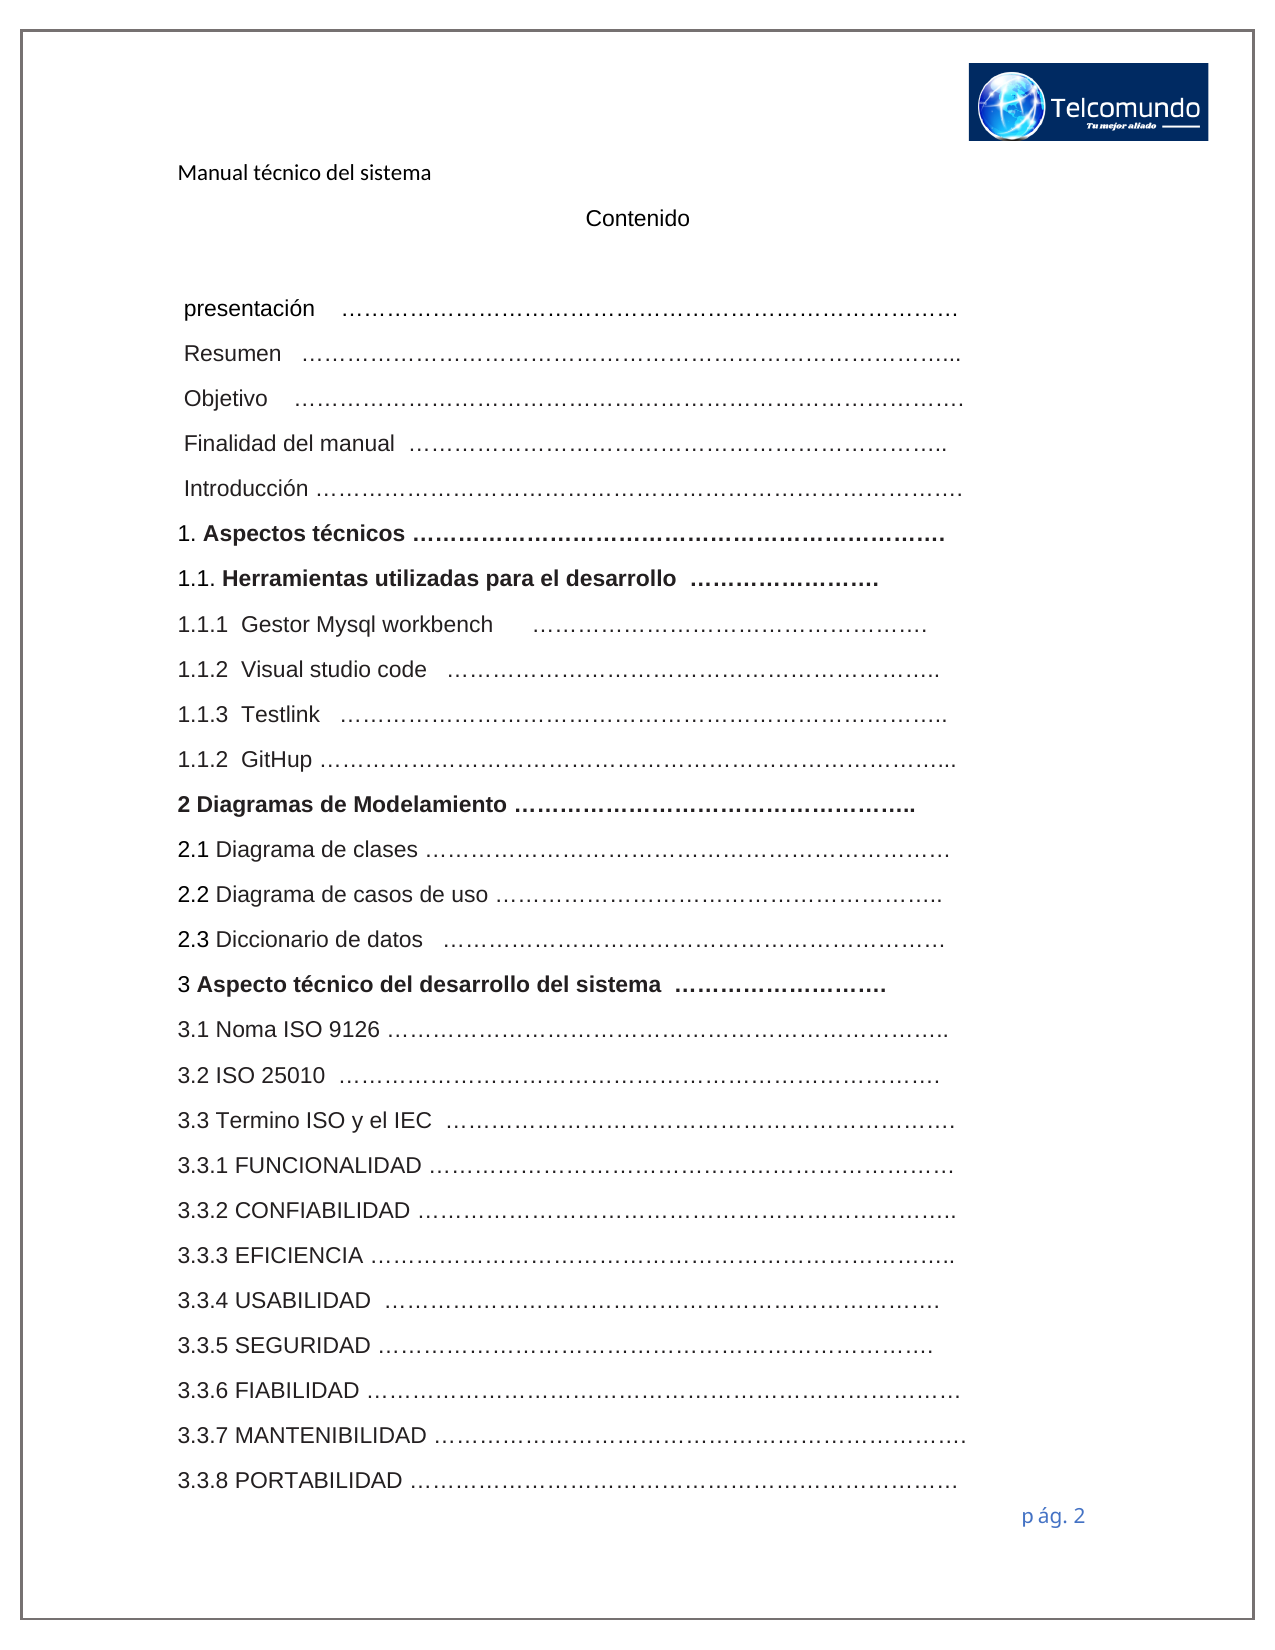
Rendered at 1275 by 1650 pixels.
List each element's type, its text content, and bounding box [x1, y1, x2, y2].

text 1.1.2 Visual studio code ……………………………………………………….. [177, 656, 1098, 682]
text 3.3.1 FUNCIONALIDAD …………………………………………………………… [177, 1152, 1098, 1178]
text Contenido [177, 204, 1098, 231]
text 3.1 Noma ISO 9126 ……………………………………………………………….. [177, 1016, 1098, 1043]
text 1. Aspectos técnicos ……………………………………………………………. [177, 520, 1098, 547]
text 2 Diagramas de Modelamiento …………………………………………….. [177, 791, 1098, 817]
text 3.3.4 USABILIDAD ………………………………………………………………. [177, 1287, 1098, 1313]
text 3.3.6 FIABILIDAD …………………………………………………………………… [177, 1377, 1098, 1404]
text 1.1.2 GitHup ………………………………………………………………………... [177, 746, 1098, 772]
text Introducción …………………………………………………………………………. [177, 475, 1098, 502]
text presentación ……………………………………………………………………… [177, 295, 1098, 321]
text 3 Aspecto técnico del desarrollo del sistema ………………………. [177, 971, 1098, 998]
text 3.2 ISO 25010 ……………………………………………………………………. [177, 1062, 1098, 1088]
text 1.1.3 Testlink …………………………………………………………………….. [177, 701, 1098, 727]
picture [968, 63, 1209, 141]
text 1.1.1 Gestor Mysql workbench ……………………………………………. [177, 611, 1098, 637]
text 2.2 Diagrama de casos de uso ………………………………………………….. [177, 881, 1098, 907]
text 2.1 Diagrama de clases …………………………………………………………… [177, 836, 1098, 862]
text Finalidad del manual …………………………………………………………….. [177, 430, 1098, 456]
text Objetivo ……………………………………………………………………………. [177, 385, 1098, 411]
text 3.3.5 SEGURIDAD ………………………………………………………………. [177, 1332, 1098, 1358]
text 3.3.3 EFICIENCIA ………………………………………………………………….. [177, 1242, 1098, 1268]
text 3.3 Termino ISO y el IEC …………………………………………………………. [177, 1107, 1098, 1133]
text 3.3.7 MANTENIBILIDAD ……………………………………………………………. [177, 1422, 1098, 1449]
text 2.3 Diccionario de datos ………………………………………………………… [177, 926, 1098, 953]
text 3.3.8 PORTABILIDAD ……………………………………………………………… [177, 1467, 1098, 1494]
text 1.1. Herramientas utilizadas para el desarrollo ……………………. [177, 565, 1098, 592]
text 3.3.2 CONFIABILIDAD …………………………………………………………….. [177, 1197, 1098, 1223]
text Resumen …………………………………………………………………………... [177, 340, 1098, 366]
